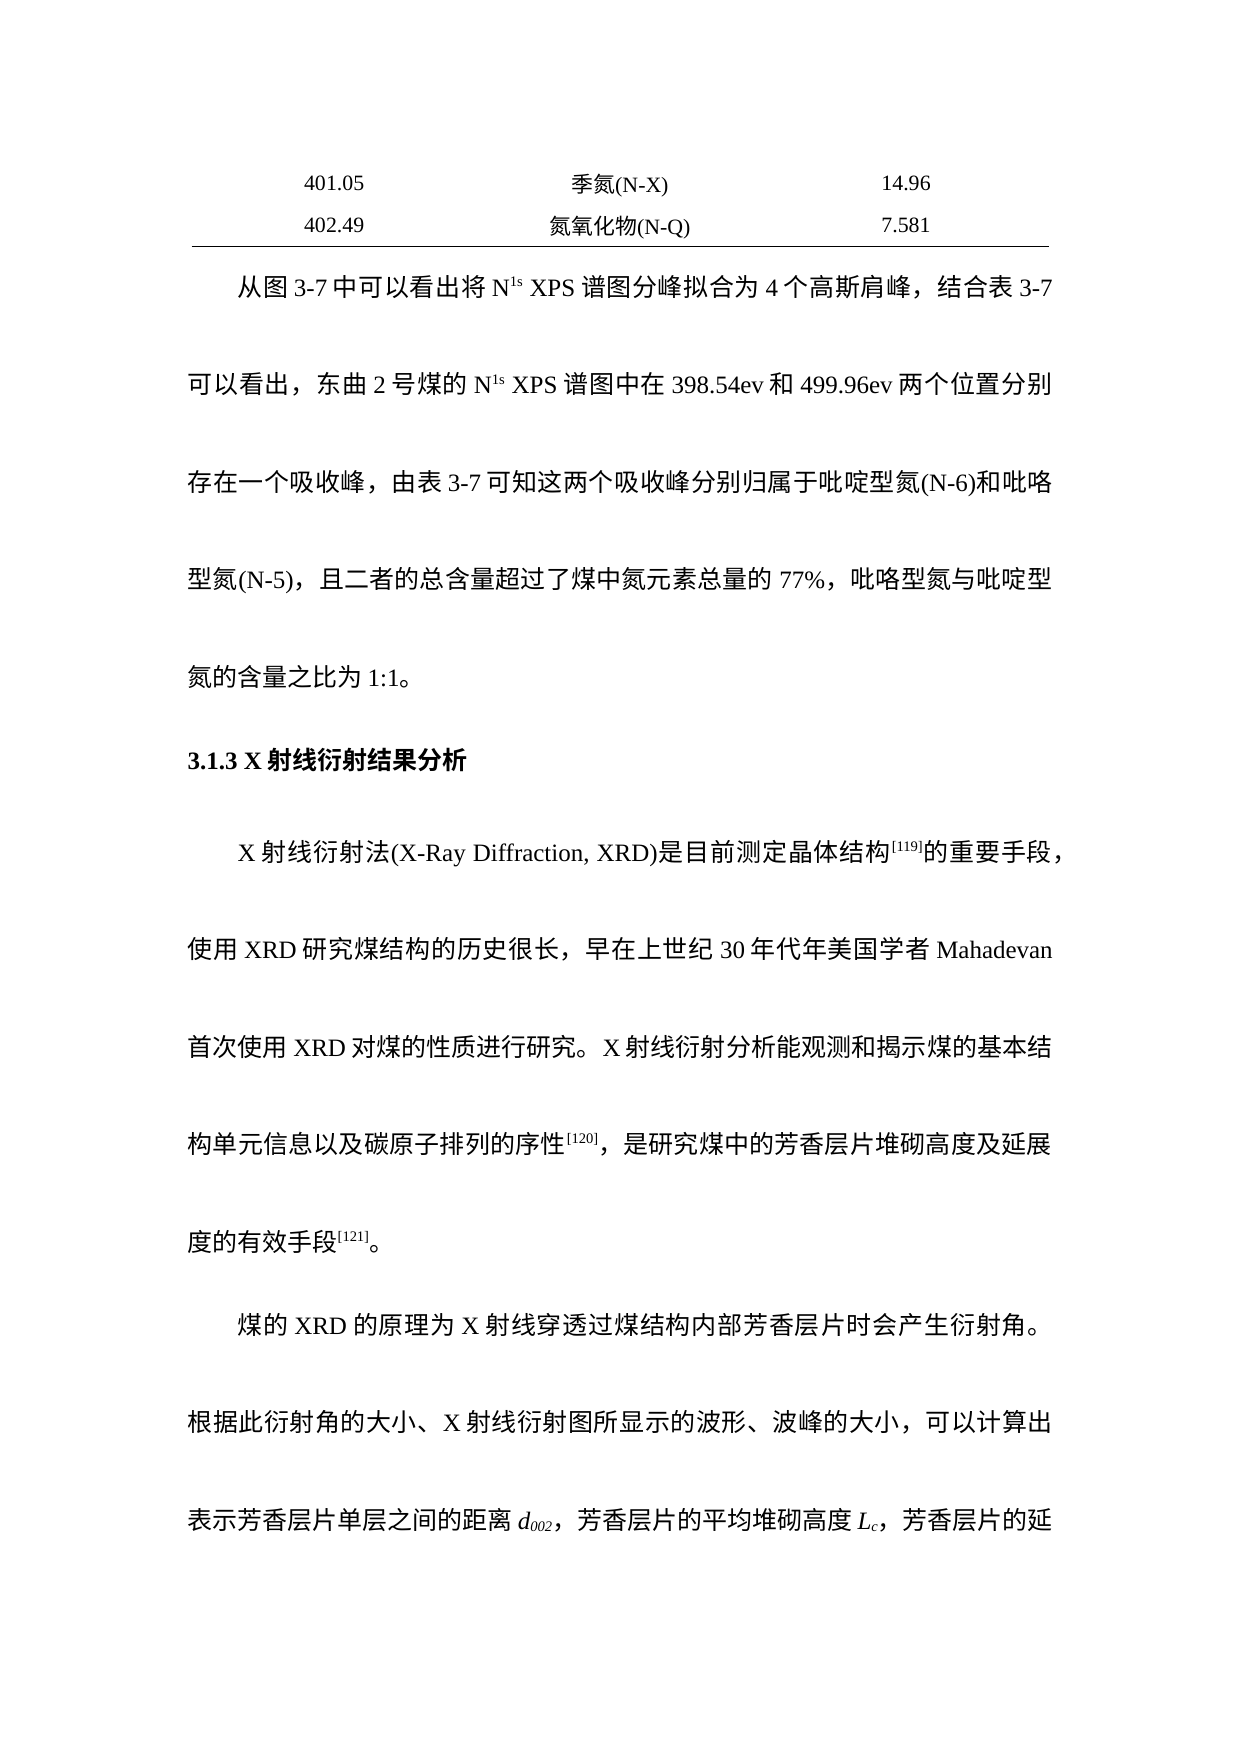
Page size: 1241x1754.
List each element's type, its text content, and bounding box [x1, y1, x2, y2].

text X射线衍射法(X-Ray Diffraction, XRD)是目前测定晶体结构[119]的重要手段，使用XRD研究煤结构的历史很长，早在上世纪30年代年美国学者Mahadevan首次使用XRD对煤的性质进行研究。X射线衍射分析能观测和揭示煤的基本结构单元信息以及碳原子排列的序性[120]，是研究煤中的芳香层片堆砌高度及延展度的有效手段[121]。 [187, 818, 1053, 1273]
table_cell 402.49 [192, 203, 476, 246]
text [187, 1291, 1053, 1551]
table_cell 7.581 [763, 203, 1048, 246]
text 3.1.3 X射线衍射结果分析 [187, 726, 1053, 791]
table_cell 氮氧化物(N-Q) [476, 203, 763, 246]
table_cell 季氮(N-X) [476, 162, 763, 203]
text 从图3-7中可以看出将N1s XPS谱图分峰拟合为4个高斯肩峰，结合表3-7可以看出，东曲2号煤的N1s XPS谱图中在398.54ev和499.96ev两个位置分别存在一个吸收峰，由表3-7可知这两个吸收峰分别归属于吡啶型氮(N-6)和吡咯型氮(N-5)，且二者的总含量超过了煤中氮元素总量的77%，吡咯型氮与吡啶型氮的含量之比为1:1。 [187, 253, 1053, 708]
table_cell 401.05 [192, 162, 476, 203]
table_cell 14.96 [763, 162, 1048, 203]
